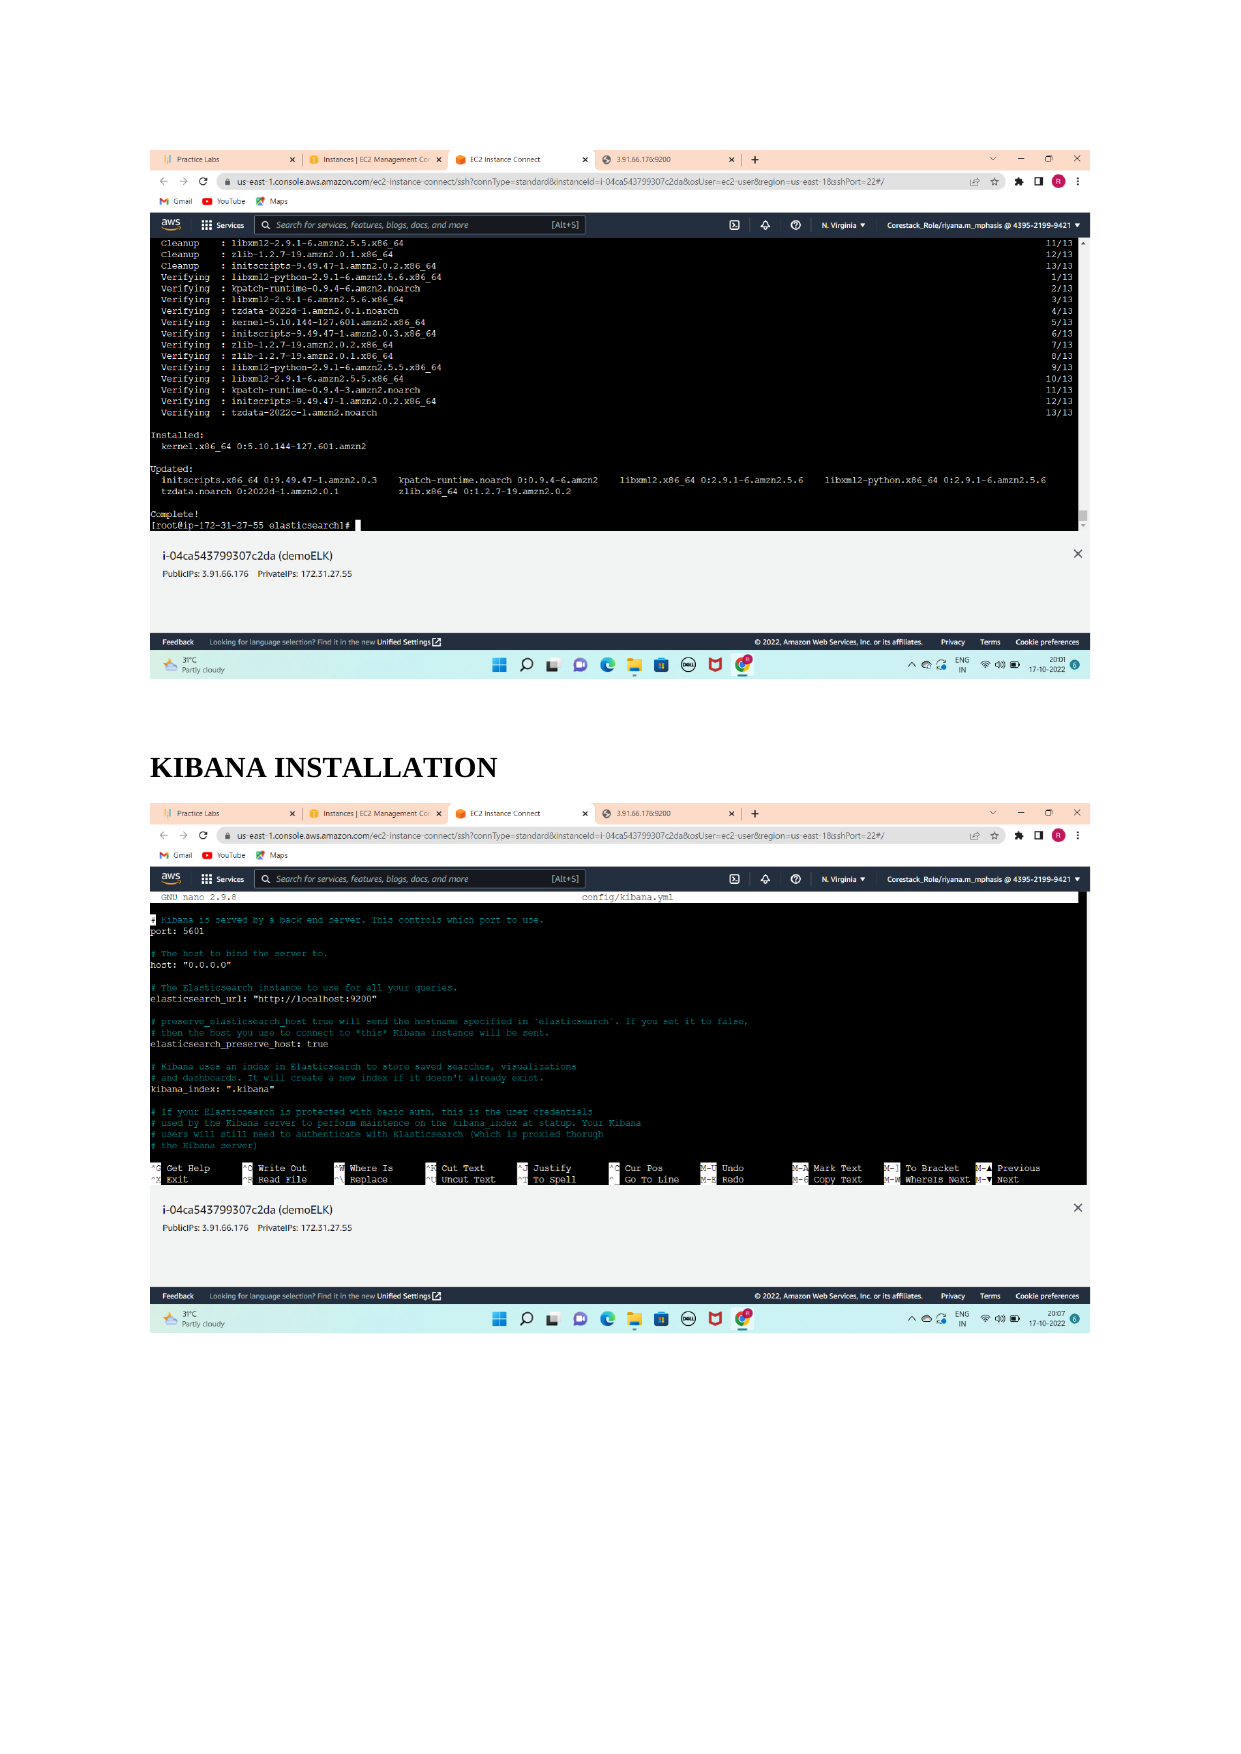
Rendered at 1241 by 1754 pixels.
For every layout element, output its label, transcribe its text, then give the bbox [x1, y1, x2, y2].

picture [150, 150, 1091, 679]
text KIBANA INSTALLATION [150, 751, 1090, 784]
picture [150, 803, 1091, 1333]
